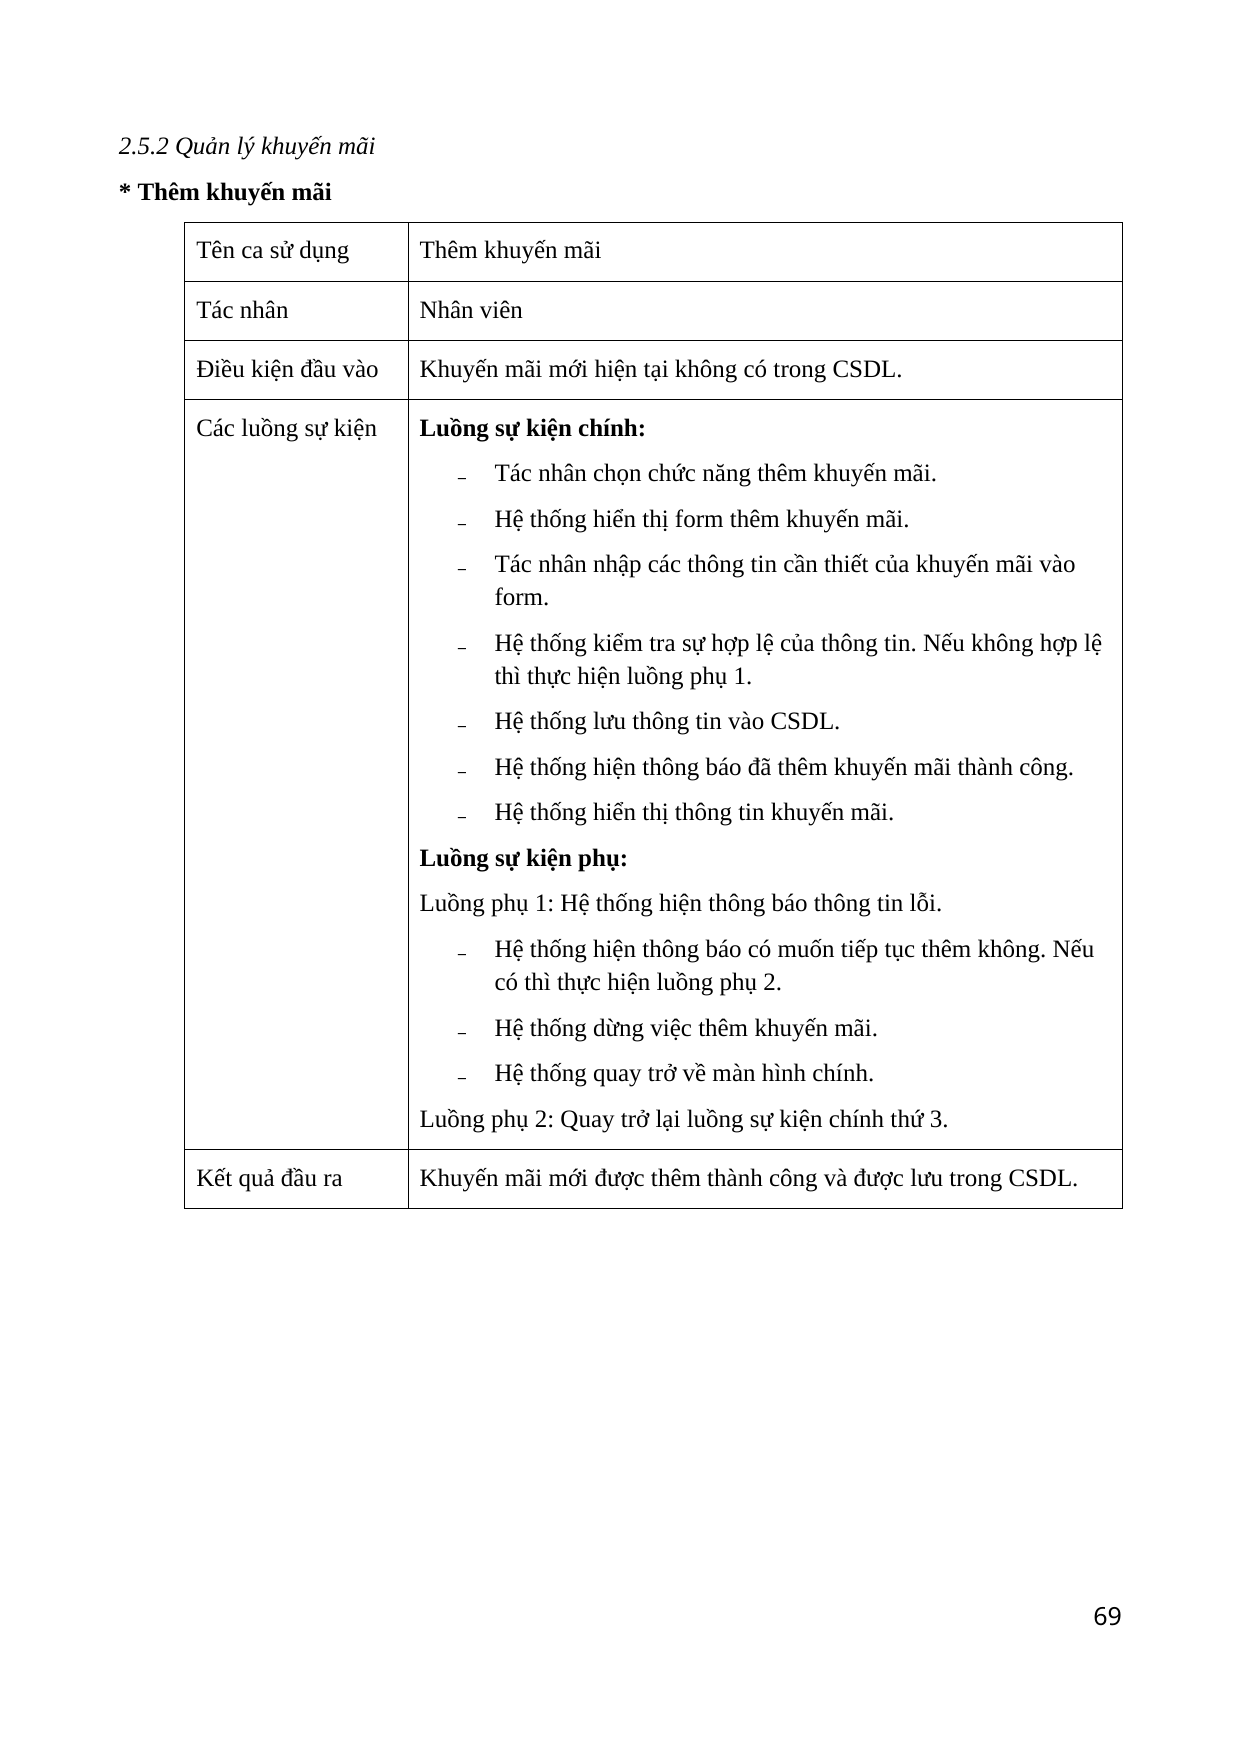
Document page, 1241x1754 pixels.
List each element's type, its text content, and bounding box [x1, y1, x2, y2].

text * Thêm khuyến mãi [118, 177, 1122, 205]
text 2.5.2 Quản lý khuyến mãi [118, 131, 1122, 160]
